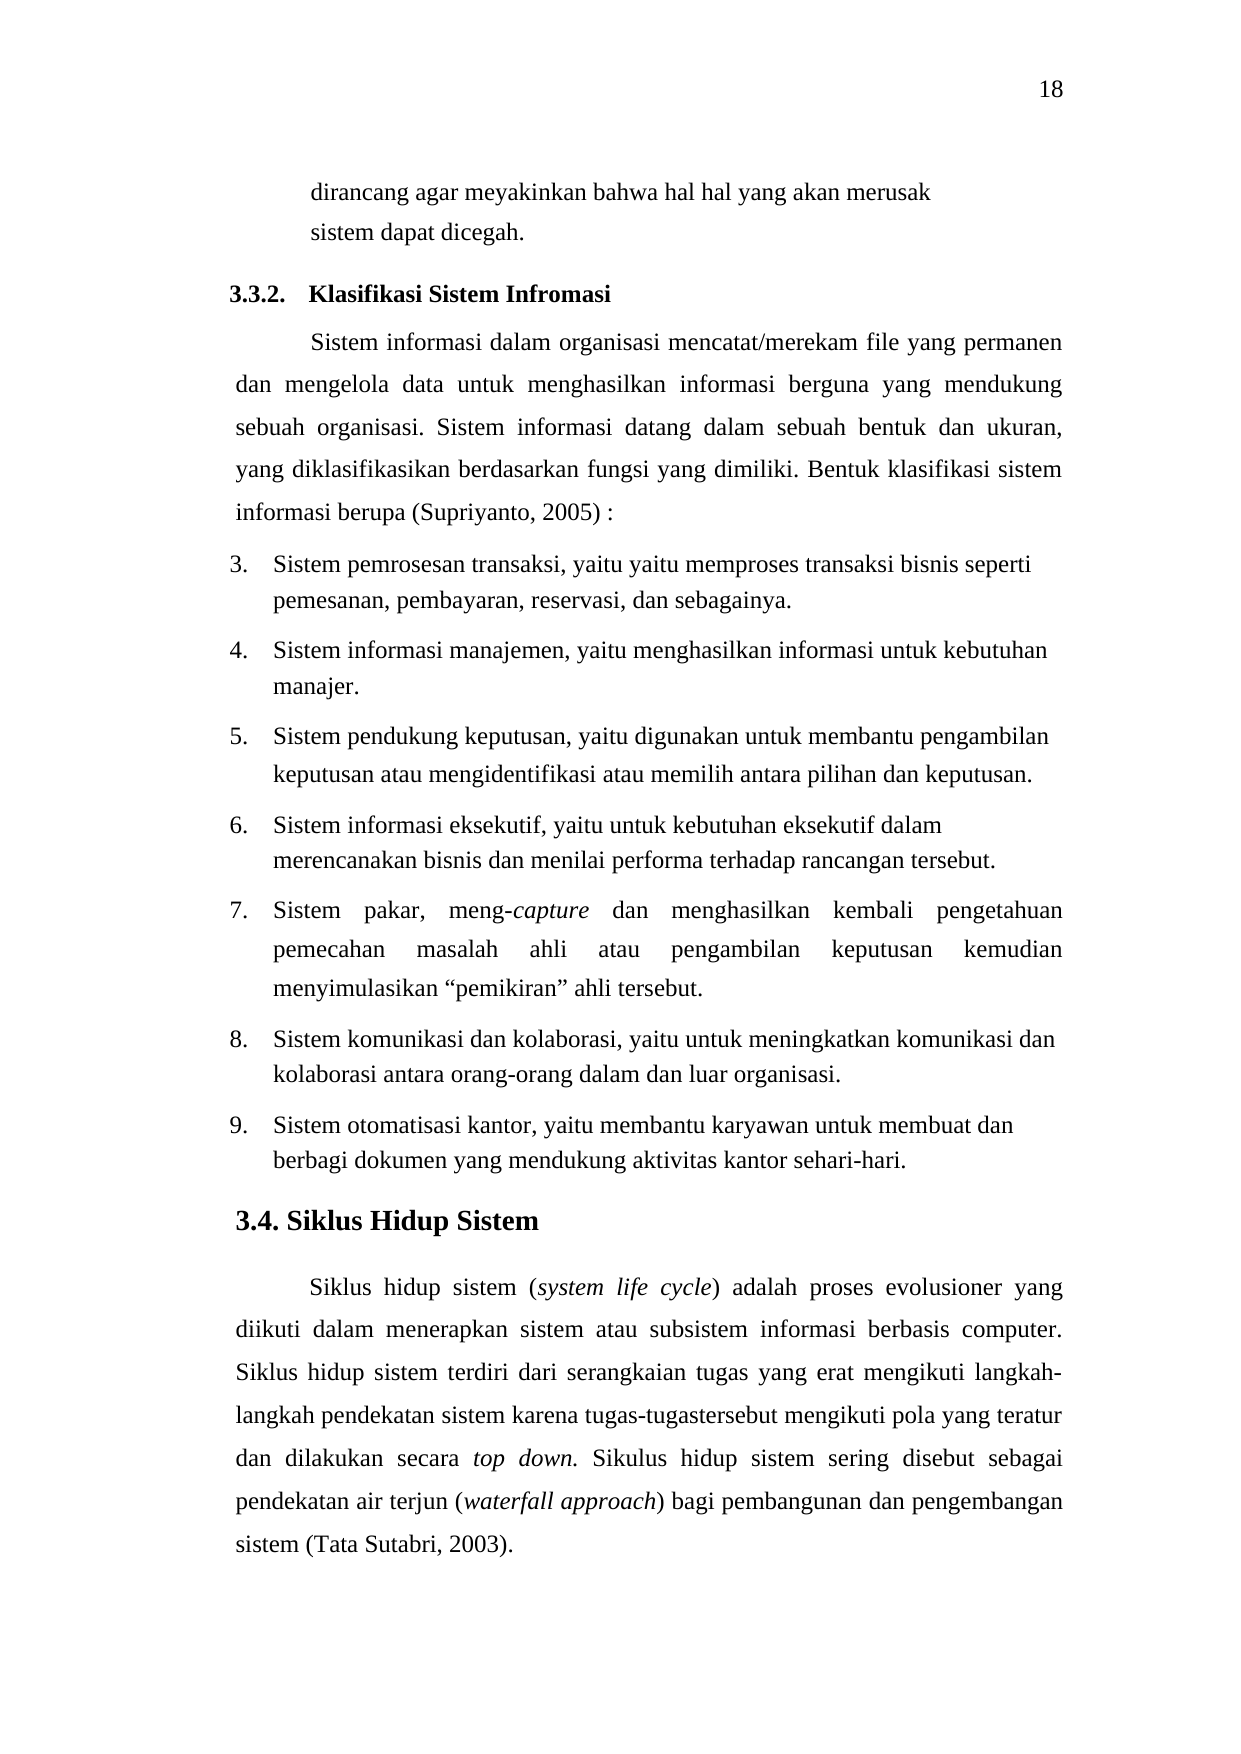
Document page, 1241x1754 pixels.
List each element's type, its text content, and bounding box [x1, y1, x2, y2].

text 3.4. Siklus Hidup Sistem [235, 1203, 1090, 1237]
list Sistem informasi eksekutif, yaitu untuk kebutuhan eksekutif dalam merencanakan bisnis dan menilai performa terhadap rancangan tersebut. [229, 810, 1063, 874]
text Siklus hidup sistem (system life cycle) adalah proses evolusioner yang diikuti dalam menerapkan sistem atau subsistem informasi berbasis computer. Siklus hidup sistem terdiri dari serangkaian tugas yang erat mengikuti langkah-langkah pendekatan sistem karena tugas-tugastersebut mengikuti pola yang teratur dan dilakukan secara top down. Sikulus hidup sistem sering disebut sebagai pendekatan air terjun (waterfall approach) bagi pembangunan dan pengembangan sistem (Tata Sutabri, 2003). [235, 1272, 1063, 1557]
text Sistem informasi dalam organisasi mencatat/merekam file yang permanen dan mengelola data untuk menghasilkan informasi berguna yang mendukung sebuah organisasi. Sistem informasi datang dalam sebuah bentuk dan ukuran, yang diklasifikasikan berdasarkan fungsi yang dimiliki. Bentuk klasifikasi sistem informasi berupa (Supriyanto, 2005) : [235, 327, 1063, 526]
text 18 [150, 74, 1063, 103]
list Sistem pakar, meng-capture dan menghasilkan kembali pengetahuan pemecahan masalah ahli atau pengambilan keputusan kemudian menyimulasikan “pemikiran” ahli tersebut. [229, 895, 1063, 1002]
list Sistem komunikasi dan kolaborasi, yaitu untuk meningkatkan komunikasi dan kolaborasi antara orang-orang dalam dan luar organisasi. [229, 1024, 1063, 1088]
list Sistem pemrosesan transaksi, yaitu yaitu memproses transaksi bisnis seperti pemesanan, pembayaran, reservasi, dan sebagainya. [229, 549, 1063, 614]
list Sistem otomatisasi kantor, yaitu membantu karyawan untuk membuat dan berbagi dokumen yang mendukung aktivitas kantor sehari-hari. [229, 1110, 1063, 1174]
list Sistem pendukung keputusan, yaitu digunakan untuk membantu pengambilan keputusan atau mengidentifikasi atau memilih antara pilihan dan keputusan. [229, 721, 1063, 788]
text dirancang agar meyakinkan bahwa hal hal yang akan merusak sistem dapat dicegah. [310, 177, 963, 246]
text 3.3.2. Klasifikasi Sistem Infromasi [229, 279, 1090, 308]
list Sistem informasi manajemen, yaitu menghasilkan informasi untuk kebutuhan manajer. [229, 635, 1063, 699]
